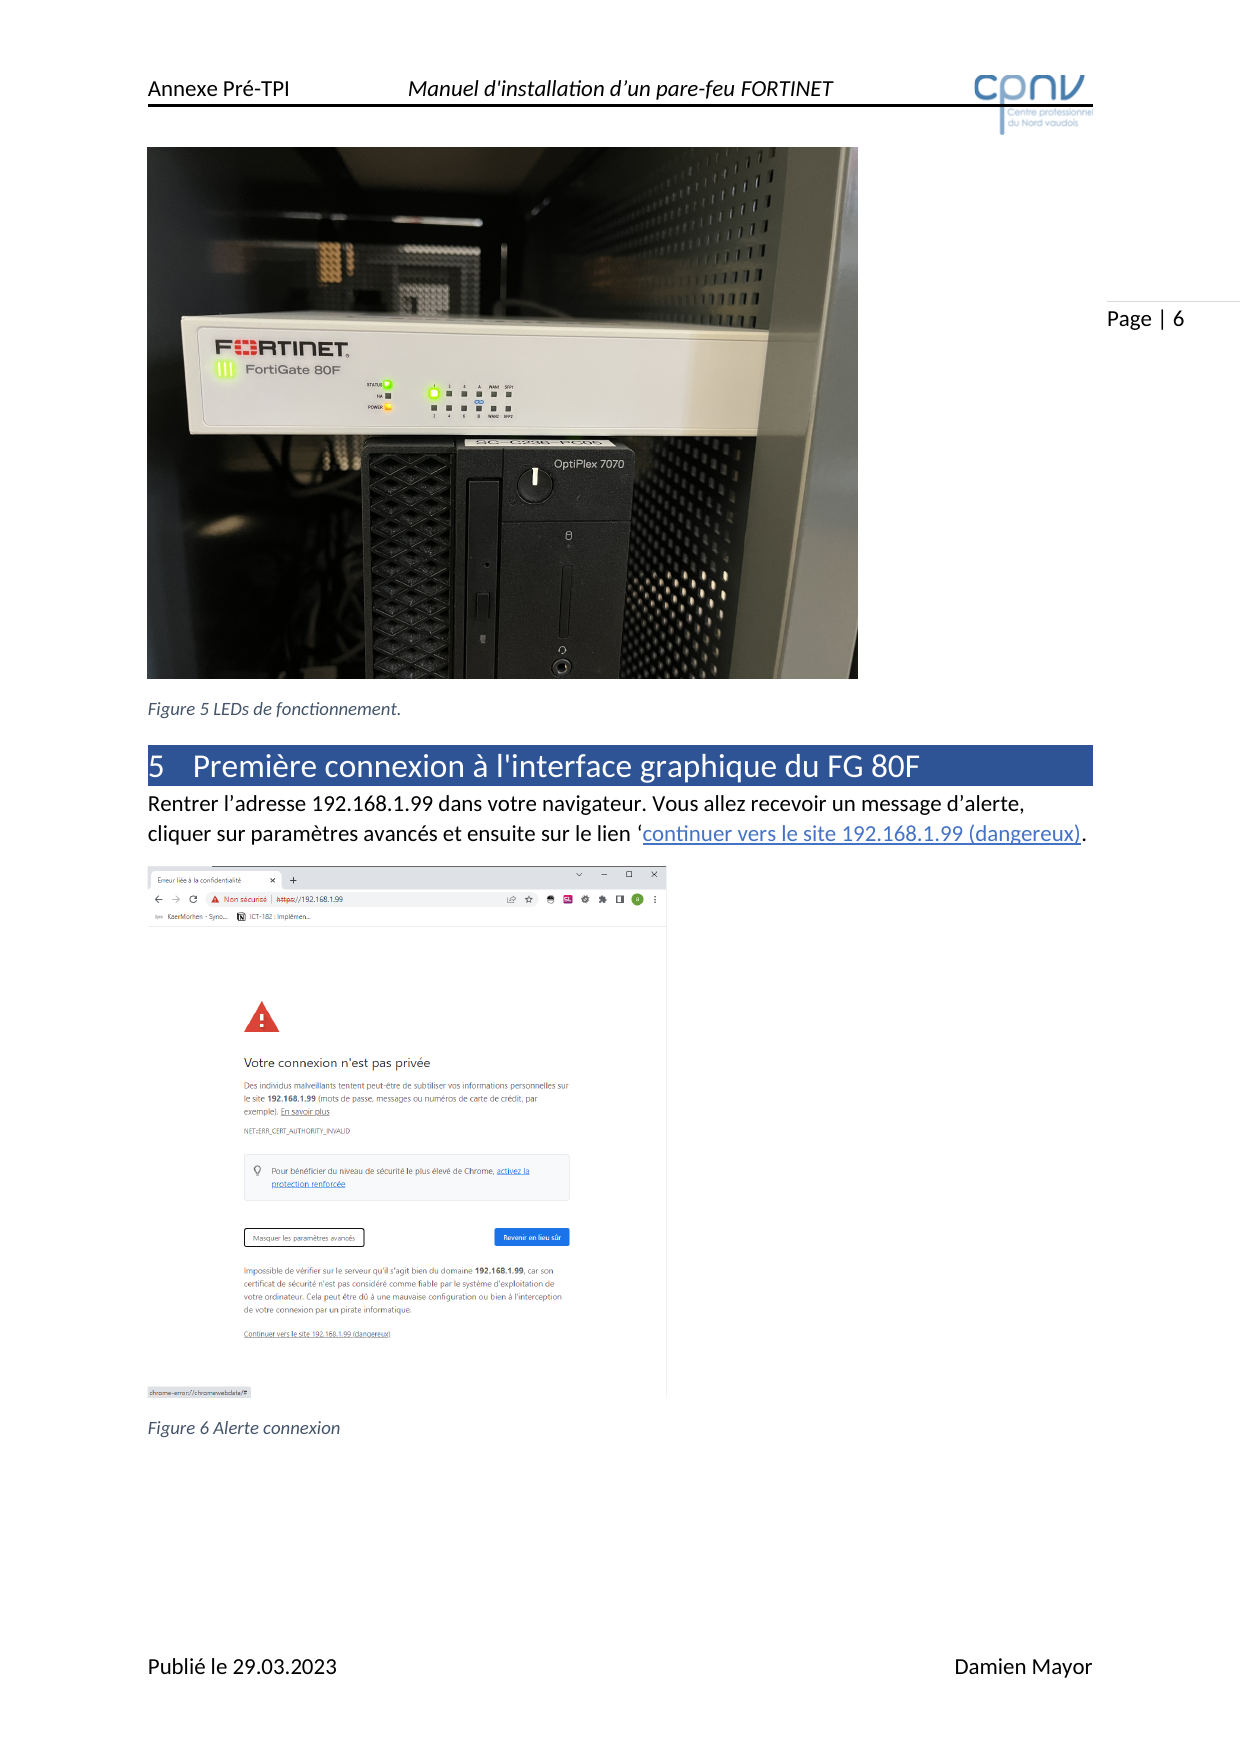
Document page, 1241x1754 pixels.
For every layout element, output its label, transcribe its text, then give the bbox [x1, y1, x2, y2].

picture [147, 147, 858, 679]
subtitle Première connexion à l'interface graphique du FG 80F [148, 745, 1093, 786]
text Figure 6 Alerte connexion [148, 1417, 1093, 1439]
text Figure 5 LEDs de fonctionnement. [148, 697, 1093, 720]
picture [147, 866, 667, 1398]
text Rentrer l’adresse 192.168.1.99 dans votre navigateur. Vous allez recevoir un message d’alerte, cliquer sur paramètres avancés et ensuite sur le lien ‘continuer vers le site 192.168.1.99 (dangereux). [148, 789, 1093, 847]
